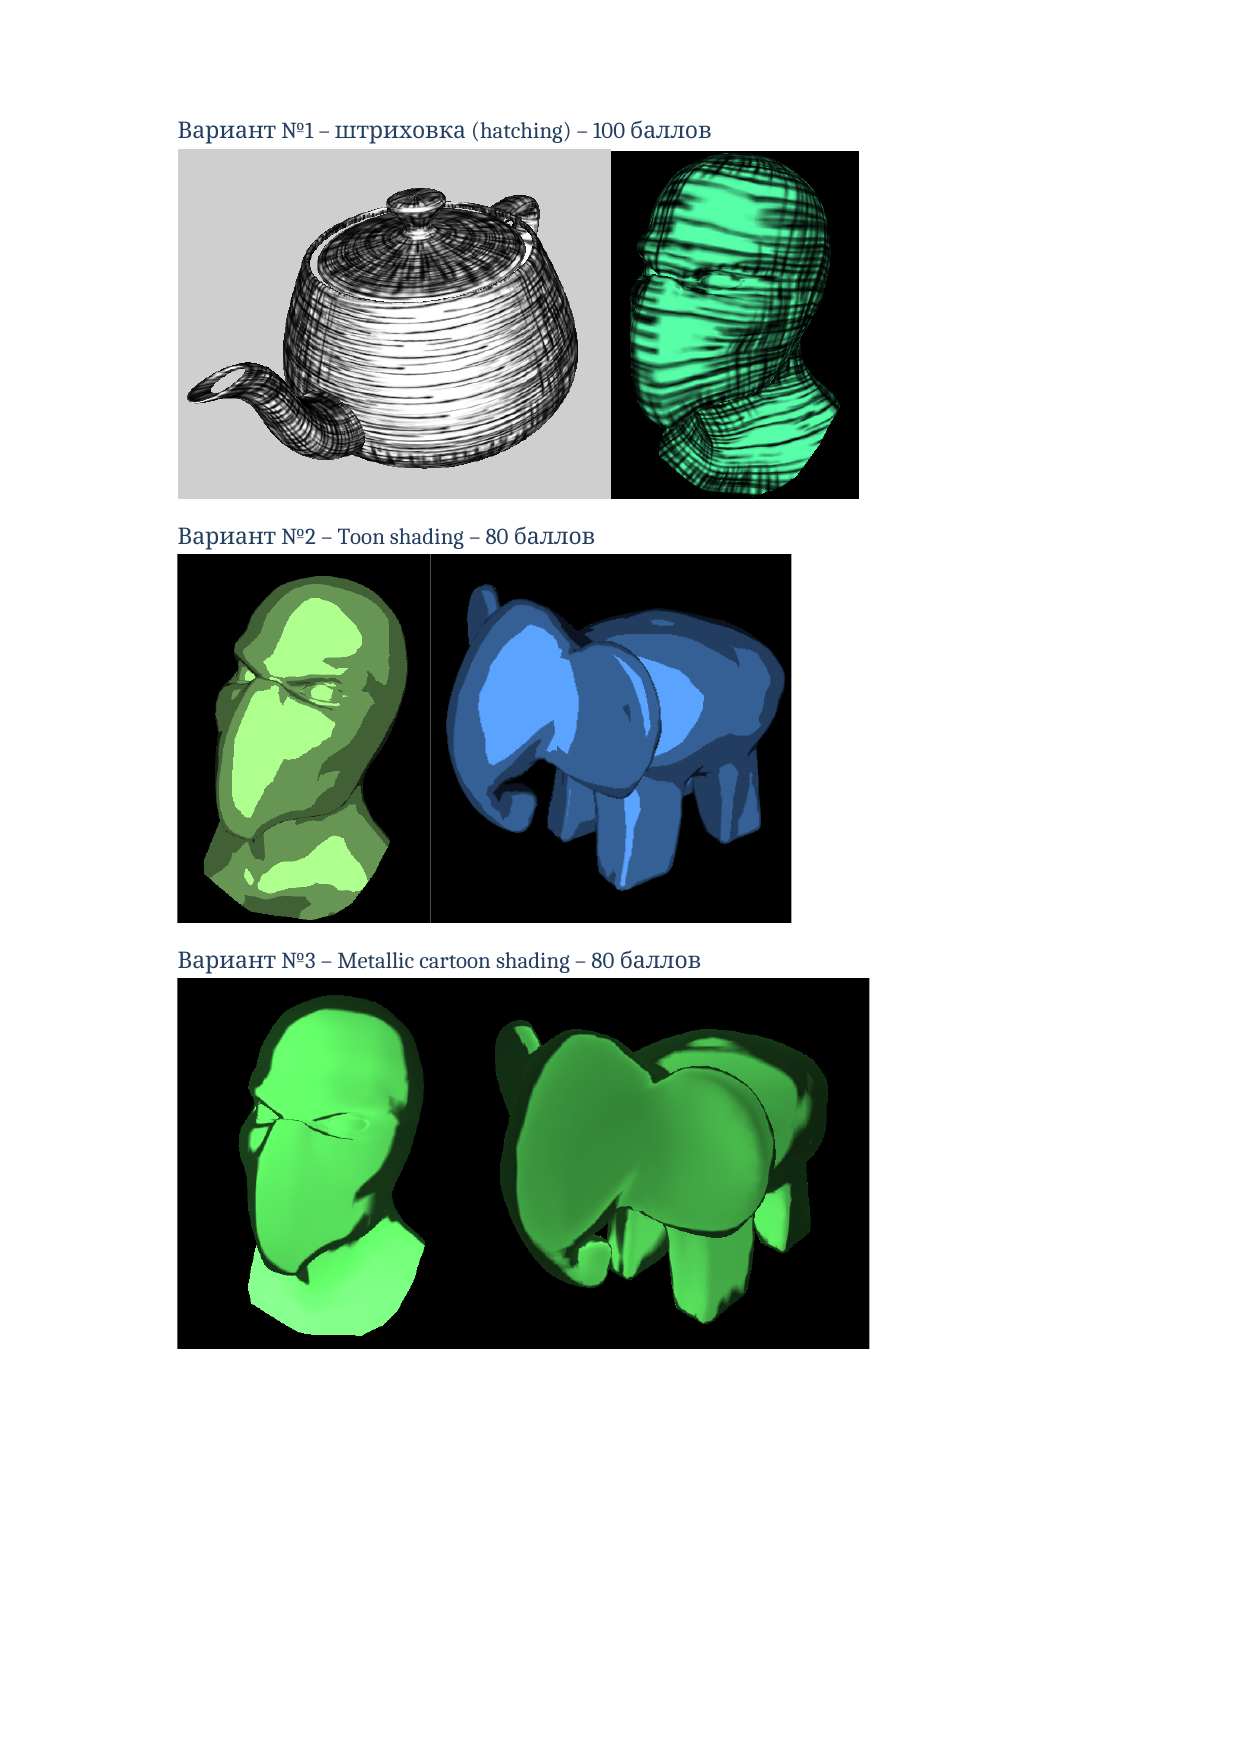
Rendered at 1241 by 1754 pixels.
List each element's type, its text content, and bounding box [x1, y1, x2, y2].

subtitle Вариант №2 – Toon shading – 80 баллов [177, 524, 1152, 550]
picture [177, 978, 870, 1349]
picture [177, 554, 792, 923]
picture [611, 151, 859, 499]
subtitle Вариант №3 – Metallic cartoon shading – 80 баллов [177, 948, 1152, 974]
subtitle Вариант №1 – штриховка (hatching) – 100 баллов [177, 118, 1152, 144]
